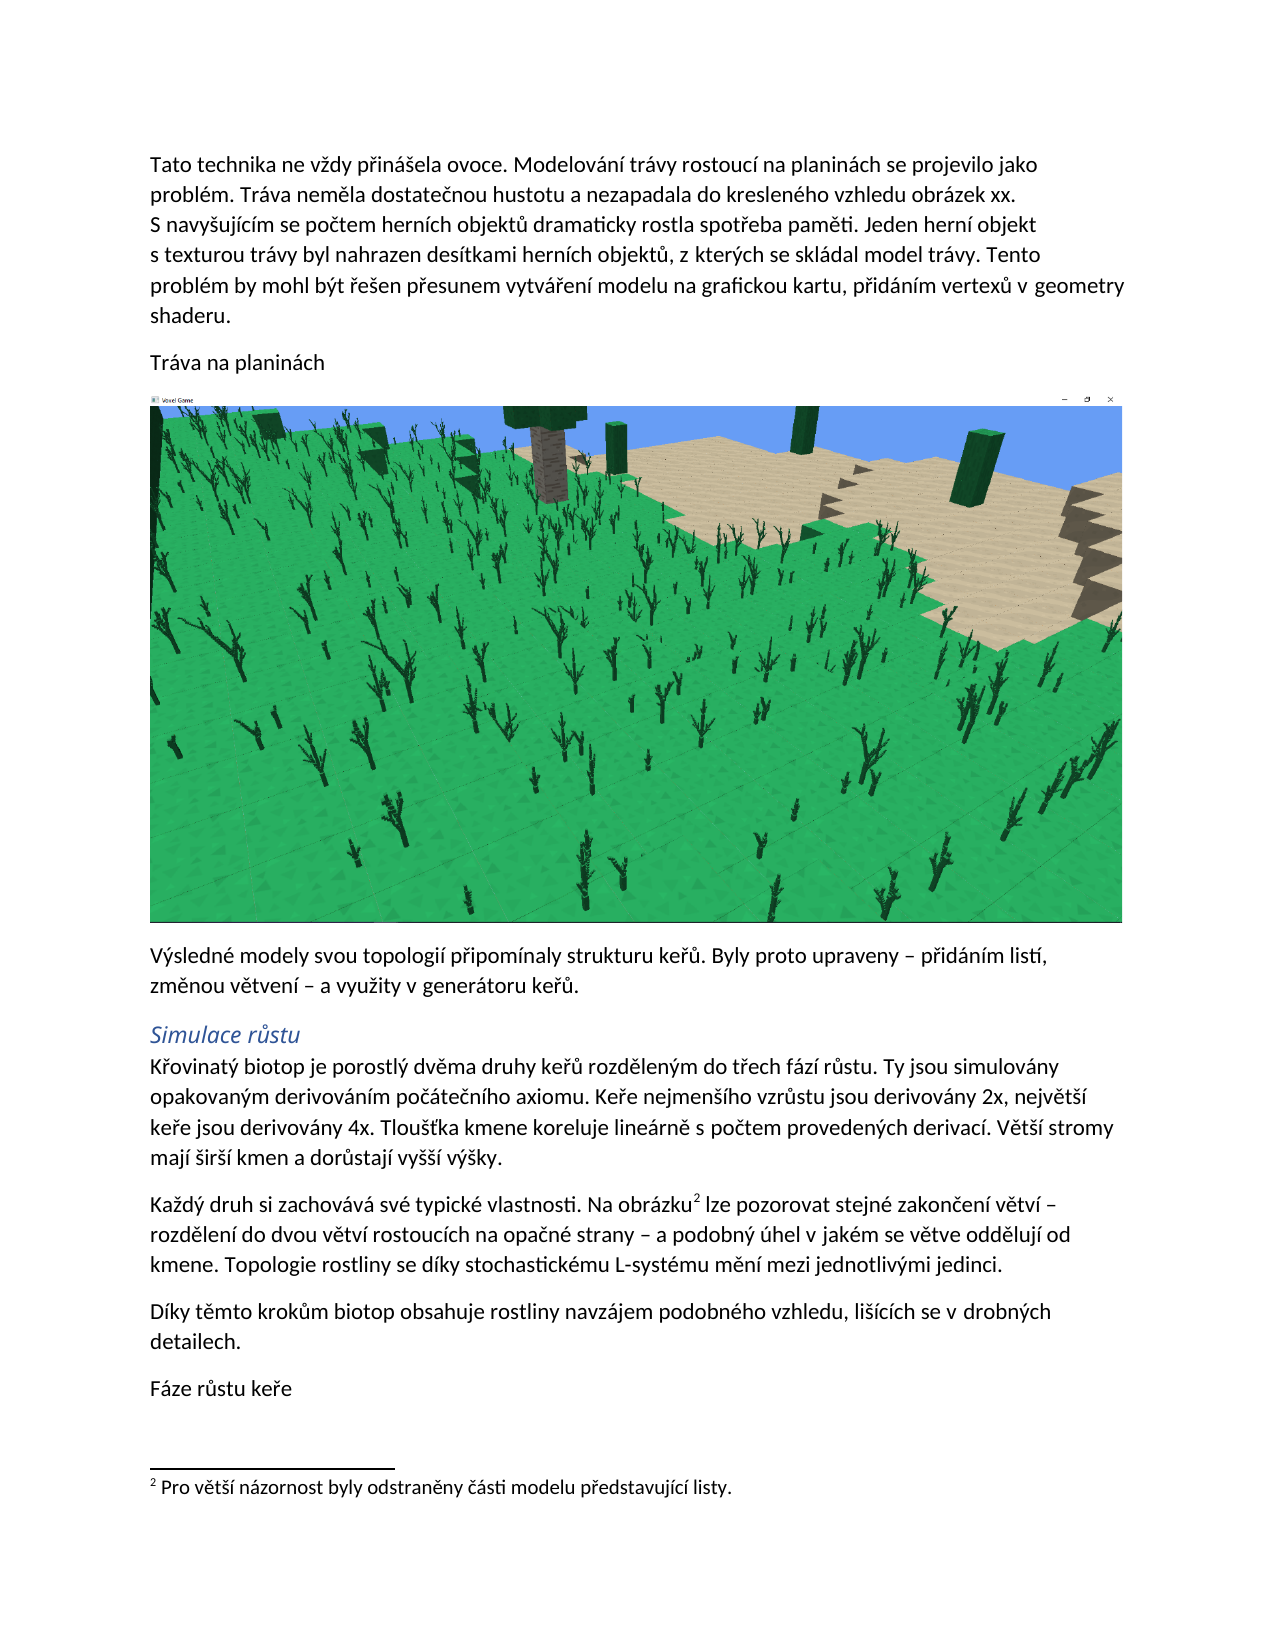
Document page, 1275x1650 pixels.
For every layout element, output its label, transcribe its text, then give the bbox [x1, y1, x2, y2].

text Fáze růstu keře [150, 1374, 1125, 1402]
text Tato technika ne vždy přinášela ovoce. Modelování trávy rostoucí na planinách se projevilo jako problém. Tráva neměla dostatečnou hustotu a nezapadala do kresleného vzhledu obrázek xx. S navyšujícím se počtem herních objektů dramaticky rostla spotřeba paměti. Jeden herní objekt s texturou trávy byl nahrazen desítkami herních objektů, z kterých se skládal model trávy. Tento problém by mohl být řešen přesunem vytváření modelu na grafickou kartu, přidáním vertexů v geometry shaderu. [150, 150, 1125, 329]
subtitle Simulace růstu [150, 1018, 1125, 1050]
text Křovinatý biotop je porostlý dvěma druhy keřů rozděleným do třech fází růstu. Ty jsou simulovány opakovaným derivováním počátečního axiomu. Keře nejmenšího vzrůstu jsou derivovány 2x, největší keře jsou derivovány 4x. Tloušťka kmene koreluje lineárně s počtem provedených derivací. Větší stromy mají širší kmen a dorůstají vyšší výšky. [150, 1052, 1125, 1171]
text Díky těmto krokům biotop obsahuje rostliny navzájem podobného vzhledu, lišících se v drobných detailech. [150, 1297, 1125, 1355]
text Každý druh si zachovává své typické vlastnosti. Na obrázku lze pozorovat stejné zakončení větví – rozdělení do dvou větví rostoucích na opačné strany – a podobný úhel v jakém se větve oddělují od kmene. Topologie rostliny se díky stochastickému L-systému mění mezi jednotlivými jedinci. [150, 1190, 1125, 1278]
text Tráva na planinách [150, 348, 1125, 376]
picture [150, 394, 1123, 923]
text Výsledné modely svou topologií připomínaly strukturu keřů. Byly proto upraveny – přidáním listí, změnou větvení – a využity v generátoru keřů. [150, 941, 1125, 1000]
